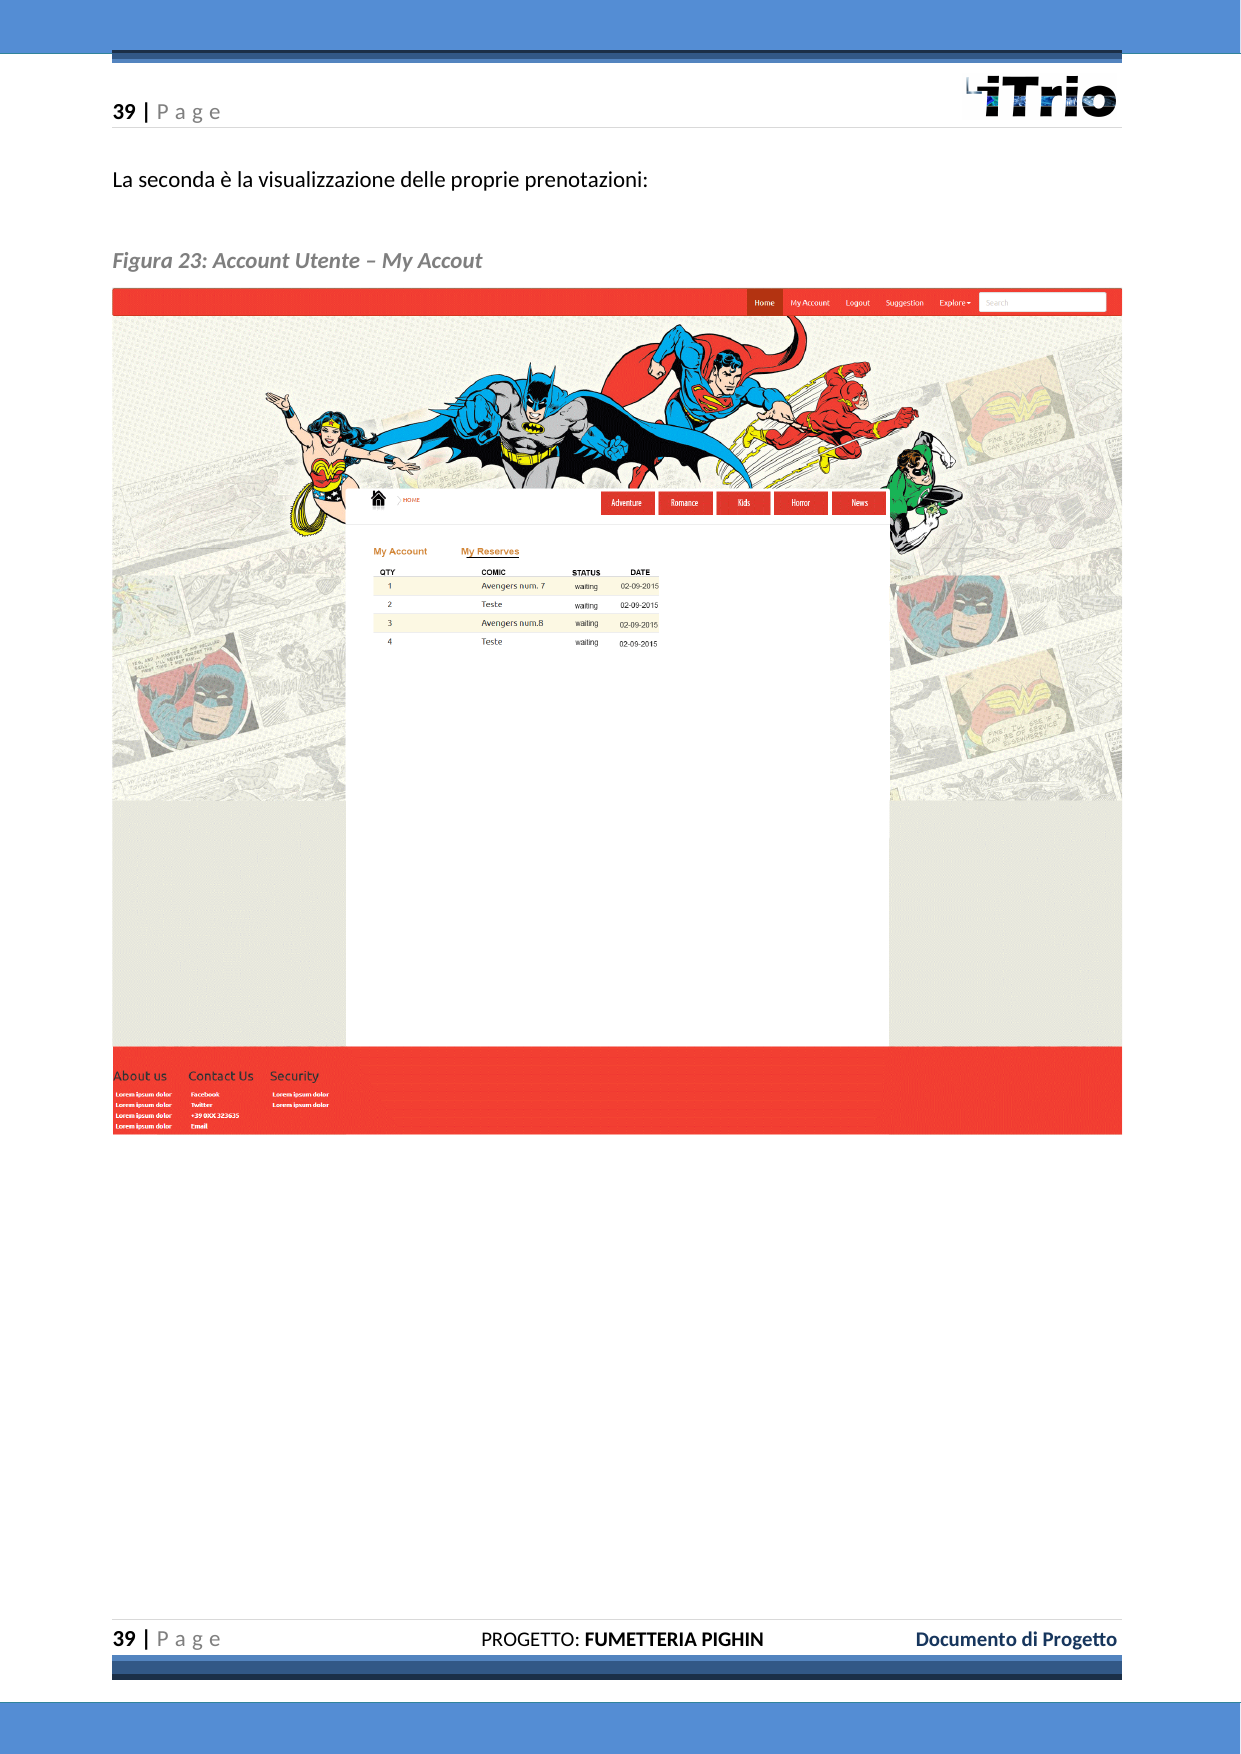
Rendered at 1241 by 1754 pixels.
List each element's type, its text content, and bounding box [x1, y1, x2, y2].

text La seconda è la visualizzazione delle proprie prenotazioni: [112, 166, 1122, 194]
picture [962, 73, 1117, 120]
picture [112, 287, 1123, 1135]
text Figura 23: Account Utente – My Accout [112, 247, 1122, 275]
